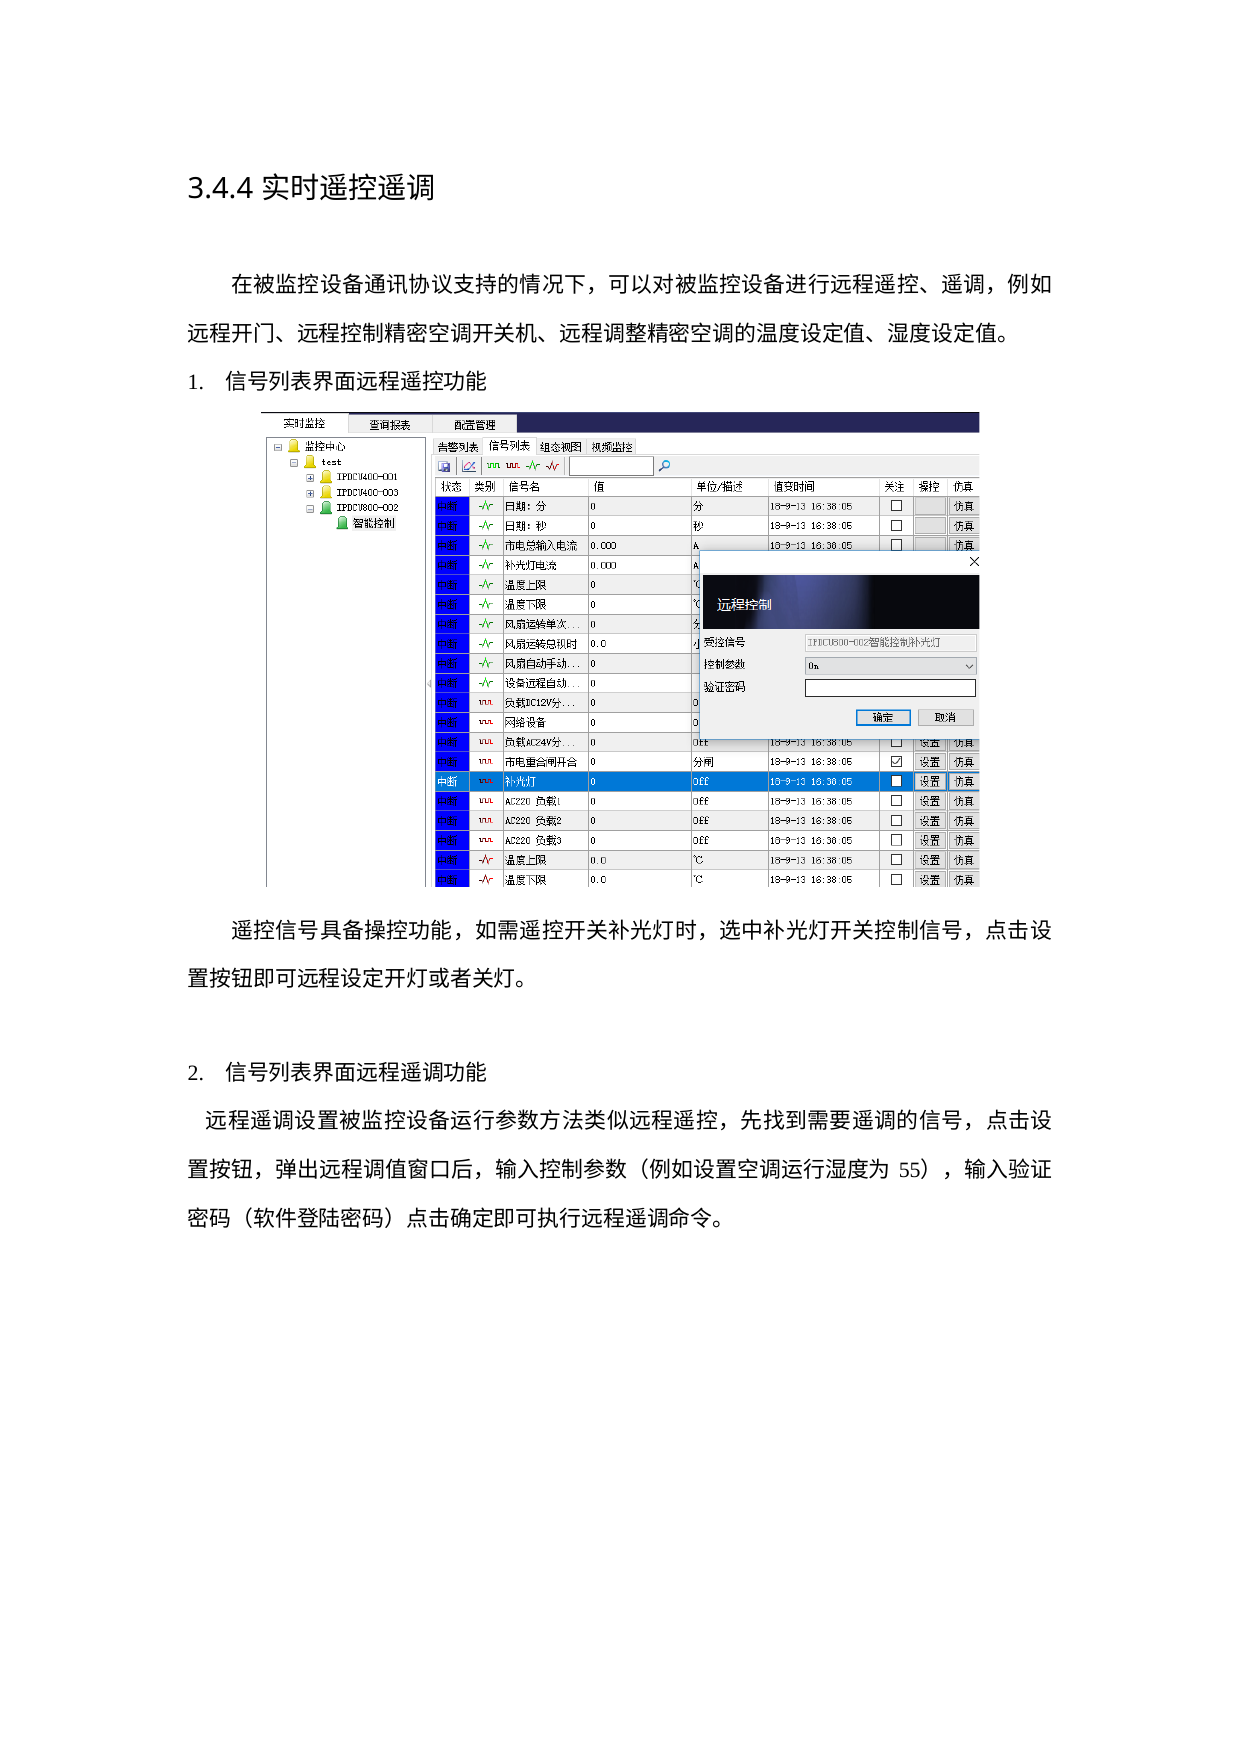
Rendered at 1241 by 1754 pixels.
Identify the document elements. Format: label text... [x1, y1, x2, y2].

picture [261, 412, 980, 887]
text 遥控信号具备操控功能，如需遥控开关补光灯时，选中补光灯开关控制信号，点击设置按钮即可远程设定开灯或者关灯。 [187, 912, 1053, 993]
text 在被监控设备通讯协议支持的情况下，可以对被监控设备进行远程遥控、遥调，例如远程开门、远程控制精密空调开关机、远程调整精密空调的温度设定值、湿度设定值。 [187, 267, 1053, 348]
list 信号列表界面远程遥调功能 [187, 1054, 1053, 1087]
list 信号列表界面远程遥控功能 [187, 364, 1053, 396]
text 远程遥调设置被监控设备运行参数方法类似远程遥控，先找到需要遥调的信号，点击设置按钮，弹出远程调值窗口后，输入控制参数（例如设置空调运行湿度为55），输入验证密码（软件登陆密码）点击确定即可执行远程遥调命令。 [187, 1103, 1053, 1233]
subtitle 3.4.4 实时遥控遥调 [187, 153, 1053, 218]
